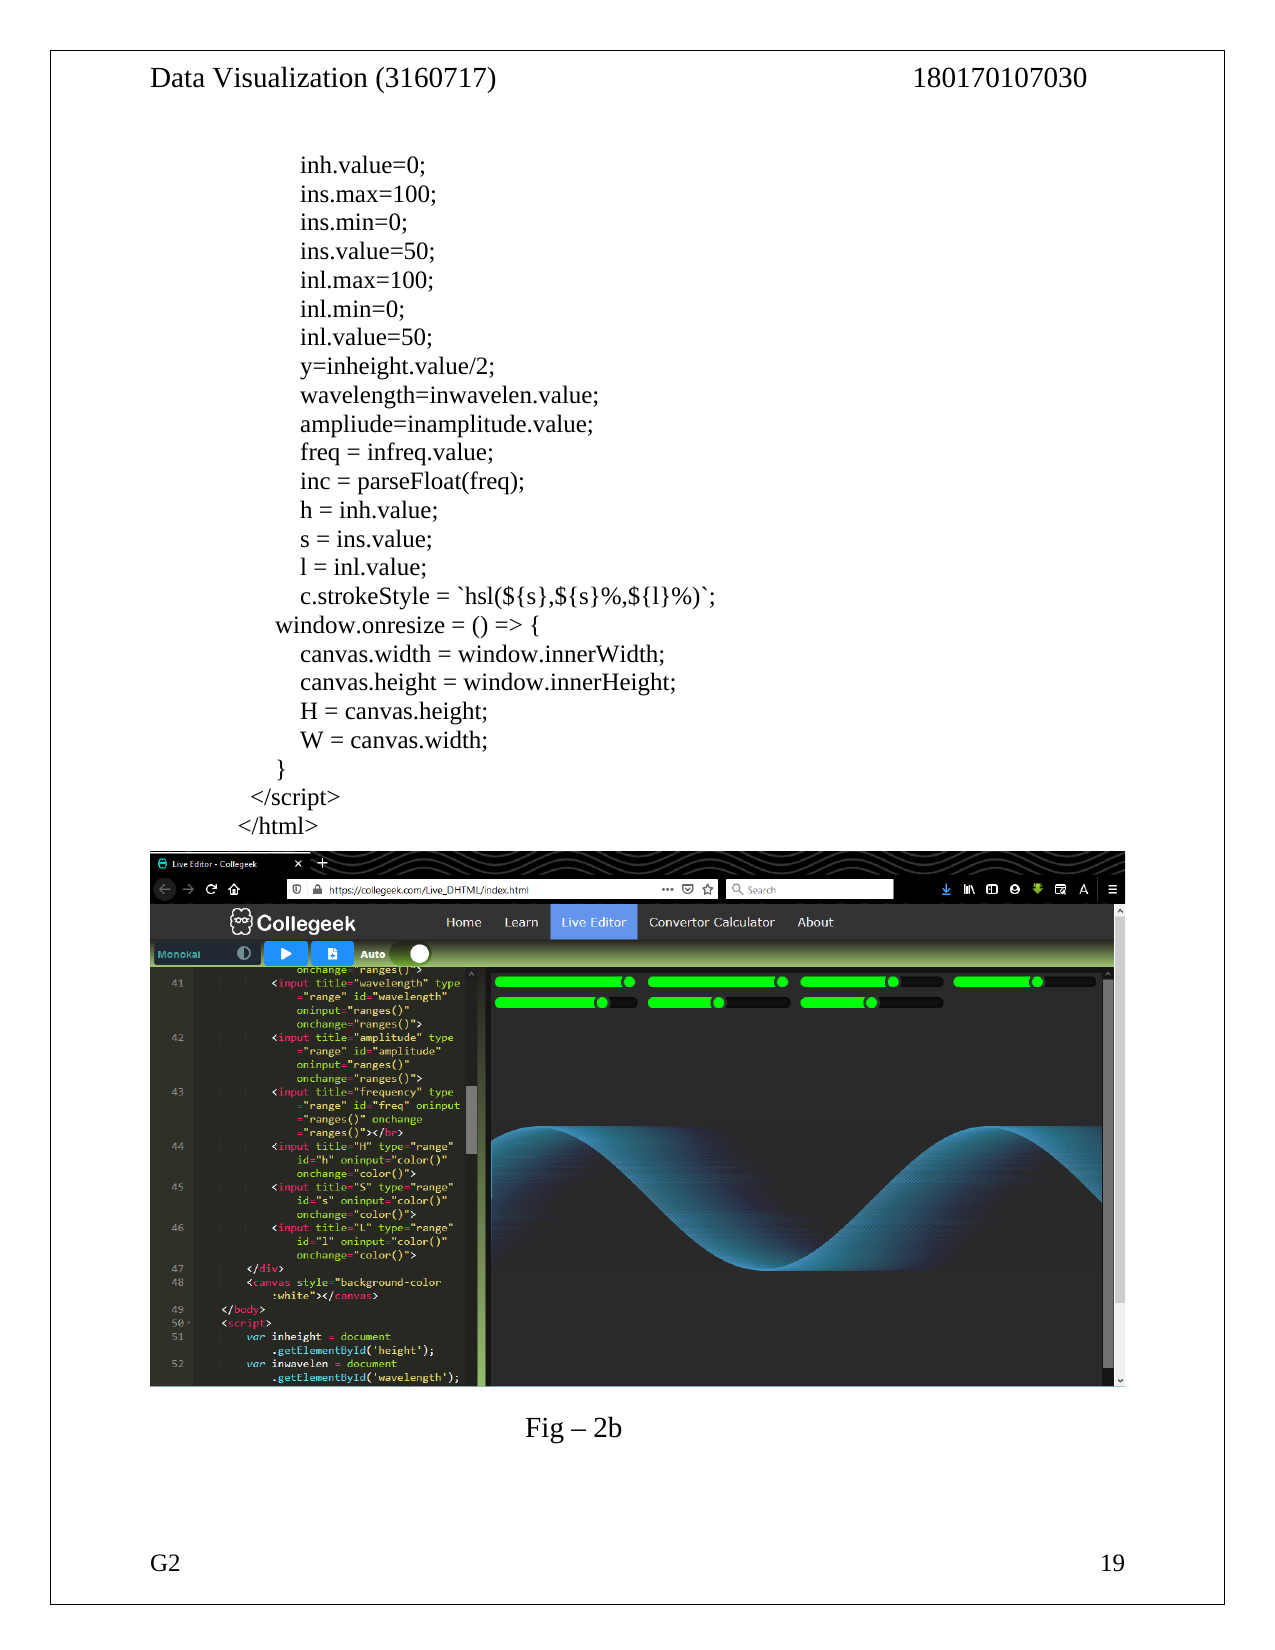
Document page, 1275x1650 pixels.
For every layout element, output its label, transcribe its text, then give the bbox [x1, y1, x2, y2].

list </script> [225, 782, 1125, 811]
list freq = infreq.value; [225, 437, 1125, 466]
list ampliude=inamplitude.value; [225, 409, 1125, 437]
list Fig – 2b [225, 1410, 1125, 1444]
list W = canvas.width; [225, 725, 1125, 754]
list H = canvas.height; [225, 696, 1125, 725]
list </html> [225, 811, 1125, 840]
list y=inheight.value/2; [225, 351, 1125, 380]
list inl.min=0; [225, 294, 1125, 322]
list inl.max=100; [225, 265, 1125, 294]
list s = ins.value; [225, 524, 1125, 552]
list canvas.width = window.innerWidth; [225, 639, 1125, 667]
list wavelength=inwavelen.value; [225, 380, 1125, 409]
list ins.value=50; [225, 236, 1125, 265]
list canvas.height = window.innerHeight; [225, 667, 1125, 696]
list c.strokeStyle = `hsl(${s},${s}%,${l}%)`; [225, 581, 1125, 610]
list inl.value=50; [225, 322, 1125, 351]
list ins.min=0; [225, 207, 1125, 236]
list h = inh.value; [225, 495, 1125, 524]
list } [225, 754, 1125, 782]
list inc = parseFloat(freq); [225, 466, 1125, 495]
list window.onresize = () => { [225, 610, 1125, 639]
list ins.max=100; [225, 179, 1125, 207]
list l = inl.value; [225, 552, 1125, 581]
picture [150, 851, 1125, 1387]
list inh.value=0; [225, 150, 1125, 179]
